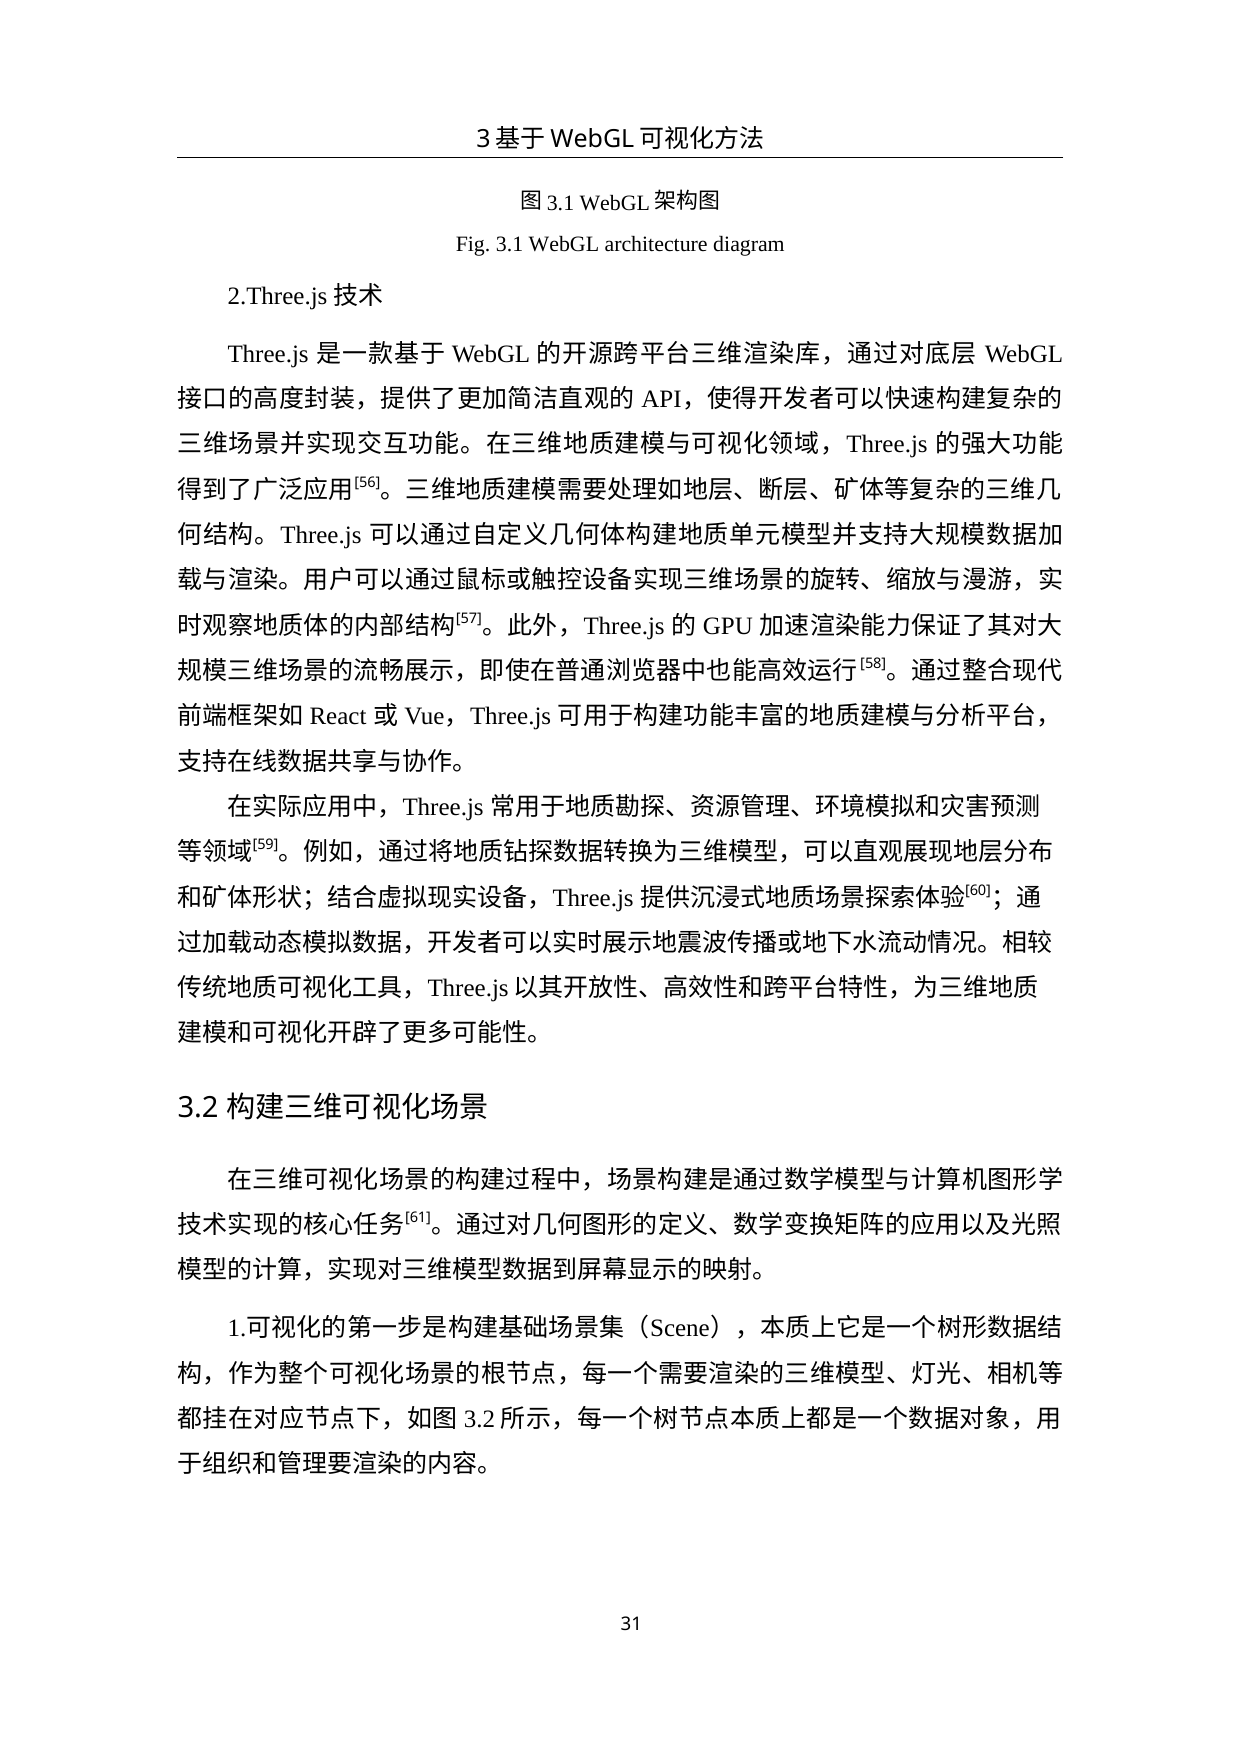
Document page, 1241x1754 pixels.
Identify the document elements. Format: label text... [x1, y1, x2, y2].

text Fig. 3.1 WebGL architecture diagram [177, 223, 1063, 257]
text 在实际应用中，Three.js 常用于地质勘探、资源管理、环境模拟和灾害预测等领域[59]。例如，通过将地质钻探数据转换为三维模型，可以直观展现地层分布和矿体形状；结合虚拟现实设备，Three.js 提供沉浸式地质场景探索体验[60]；通过加载动态模拟数据，开发者可以实时展示地震波传播或地下水流动情况。相较传统地质可视化工具，Three.js以其开放性、高效性和跨平台特性，为三维地质建模和可视化开辟了更多可能性。 [177, 786, 1063, 1049]
text 在三维可视化场景的构建过程中，场景构建是通过数学模型与计算机图形学技术实现的核心任务[61]。通过对几何图形的定义、数学变换矩阵的应用以及光照模型的计算，实现对三维模型数据到屏幕显示的映射。 [177, 1159, 1063, 1286]
text 1.可视化的第一步是构建基础场景集（Scene），本质上它是一个树形数据结构，作为整个可视化场景的根节点，每一个需要渲染的三维模型、灯光、相机等，都挂在对应节点下，如图3.2所示，每一个树节点本质上都是一个数据对象，用于组织和管理要渲染的内容。 [177, 1308, 1063, 1480]
text 2.Three.js 技术 [177, 275, 1063, 312]
text Three.js 是一款基于WebGL的开源跨平台三维渲染库，通过对底层 WebGL 接口的高度封装，提供了更加简洁直观的 API，使得开发者可以快速构建复杂的三维场景并实现交互功能。在三维地质建模与可视化领域，Three.js 的强大功能得到了广泛应用[56]。三维地质建模需要处理如地层、断层、矿体等复杂的三维几何结构。Three.js 可以通过自定义几何体构建地质单元模型并支持大规模数据加载与渲染。用户可以通过鼠标或触控设备实现三维场景的旋转、缩放与漫游，实时观察地质体的内部结构[57]。此外，Three.js 的 GPU 加速渲染能力保证了其对大规模三维场景的流畅展示，即使在普通浏览器中也能高效运行[58]。通过整合现代前端框架如 React 或 Vue，Three.js 可用于构建功能丰富的地质建模与分析平台，支持在线数据共享与协作。 [177, 333, 1063, 777]
text 图3.1 WebGL架构图 [177, 181, 1063, 215]
text 3.2 构建三维可视化场景 [177, 1083, 1063, 1126]
